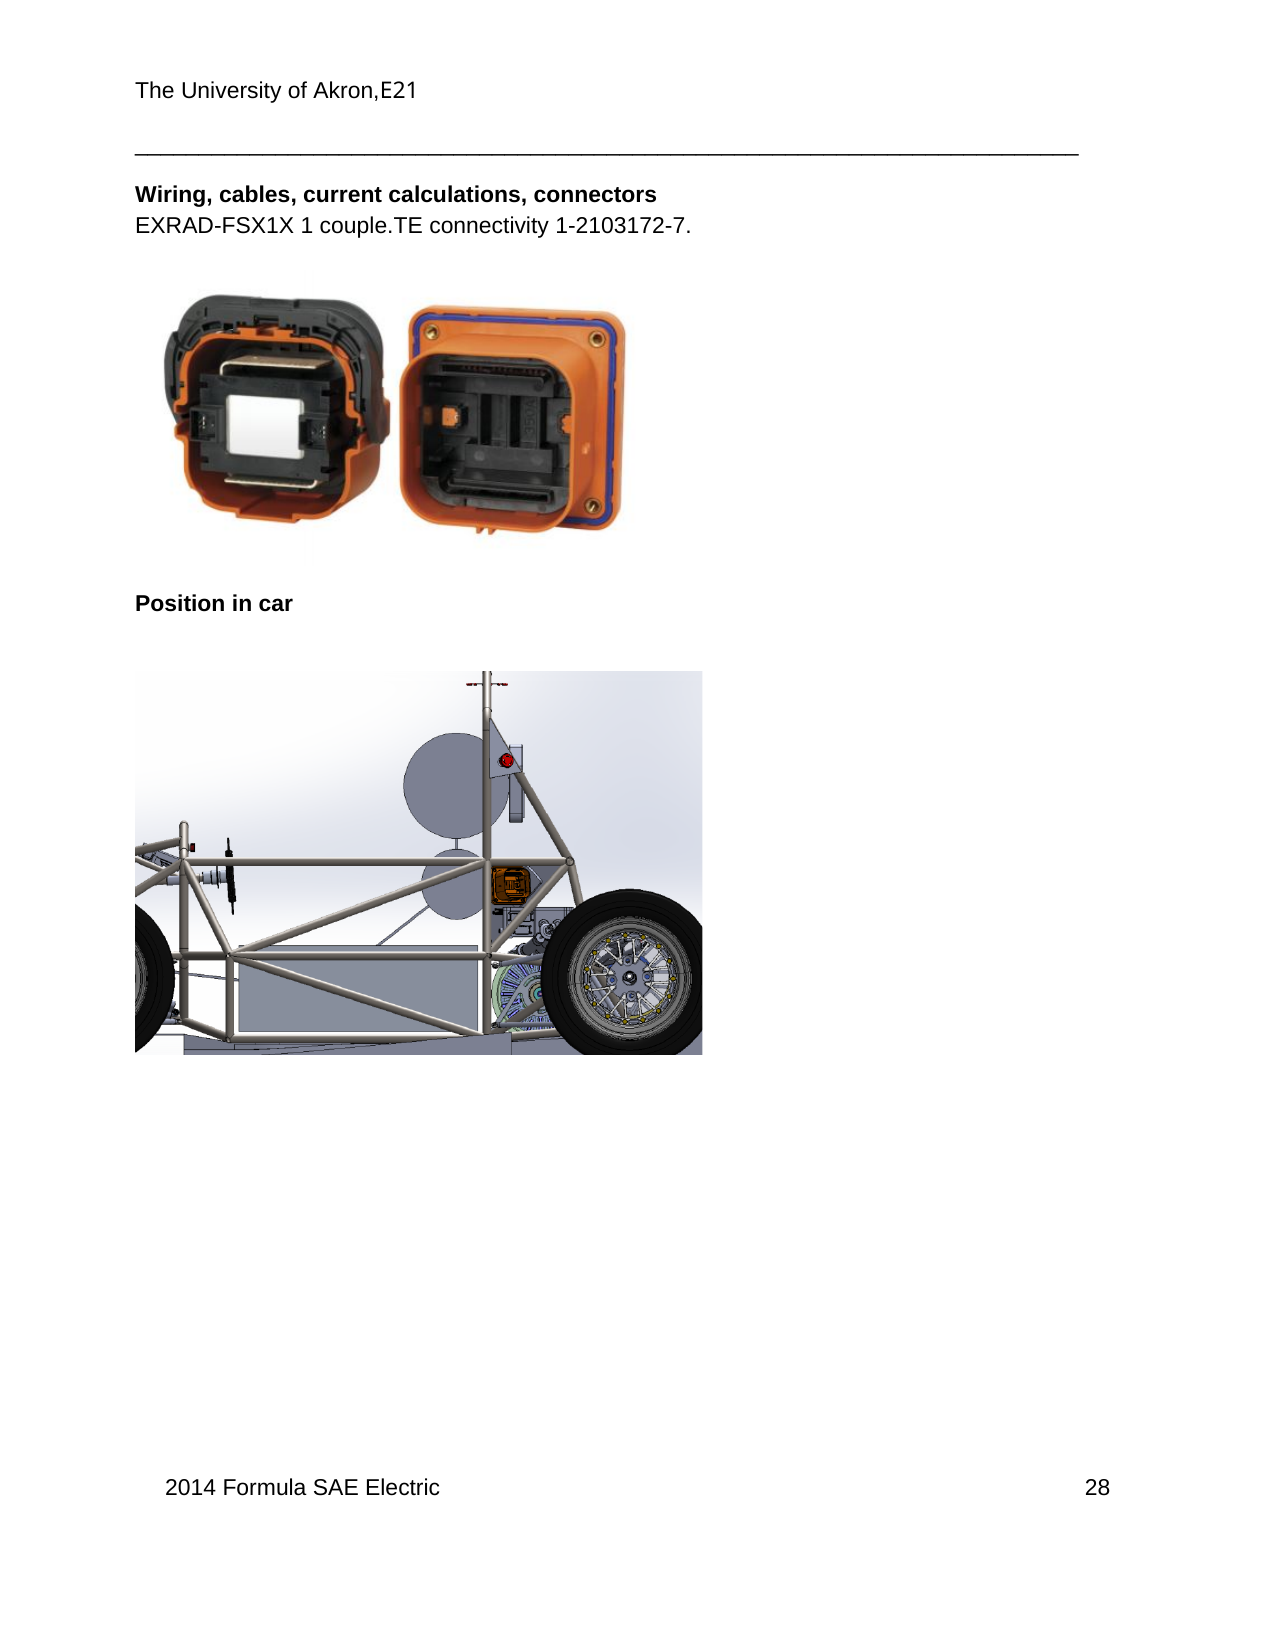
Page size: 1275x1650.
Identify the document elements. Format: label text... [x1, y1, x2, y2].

text EXRAD-FSX1X 1 couple.TE connectivity 1-2103172-7. [135, 212, 1140, 238]
picture [135, 671, 703, 1055]
subtitle Position in car [135, 590, 1140, 616]
subtitle Wiring, cables, current calculations, connectors [135, 181, 1140, 208]
picture [135, 262, 652, 566]
